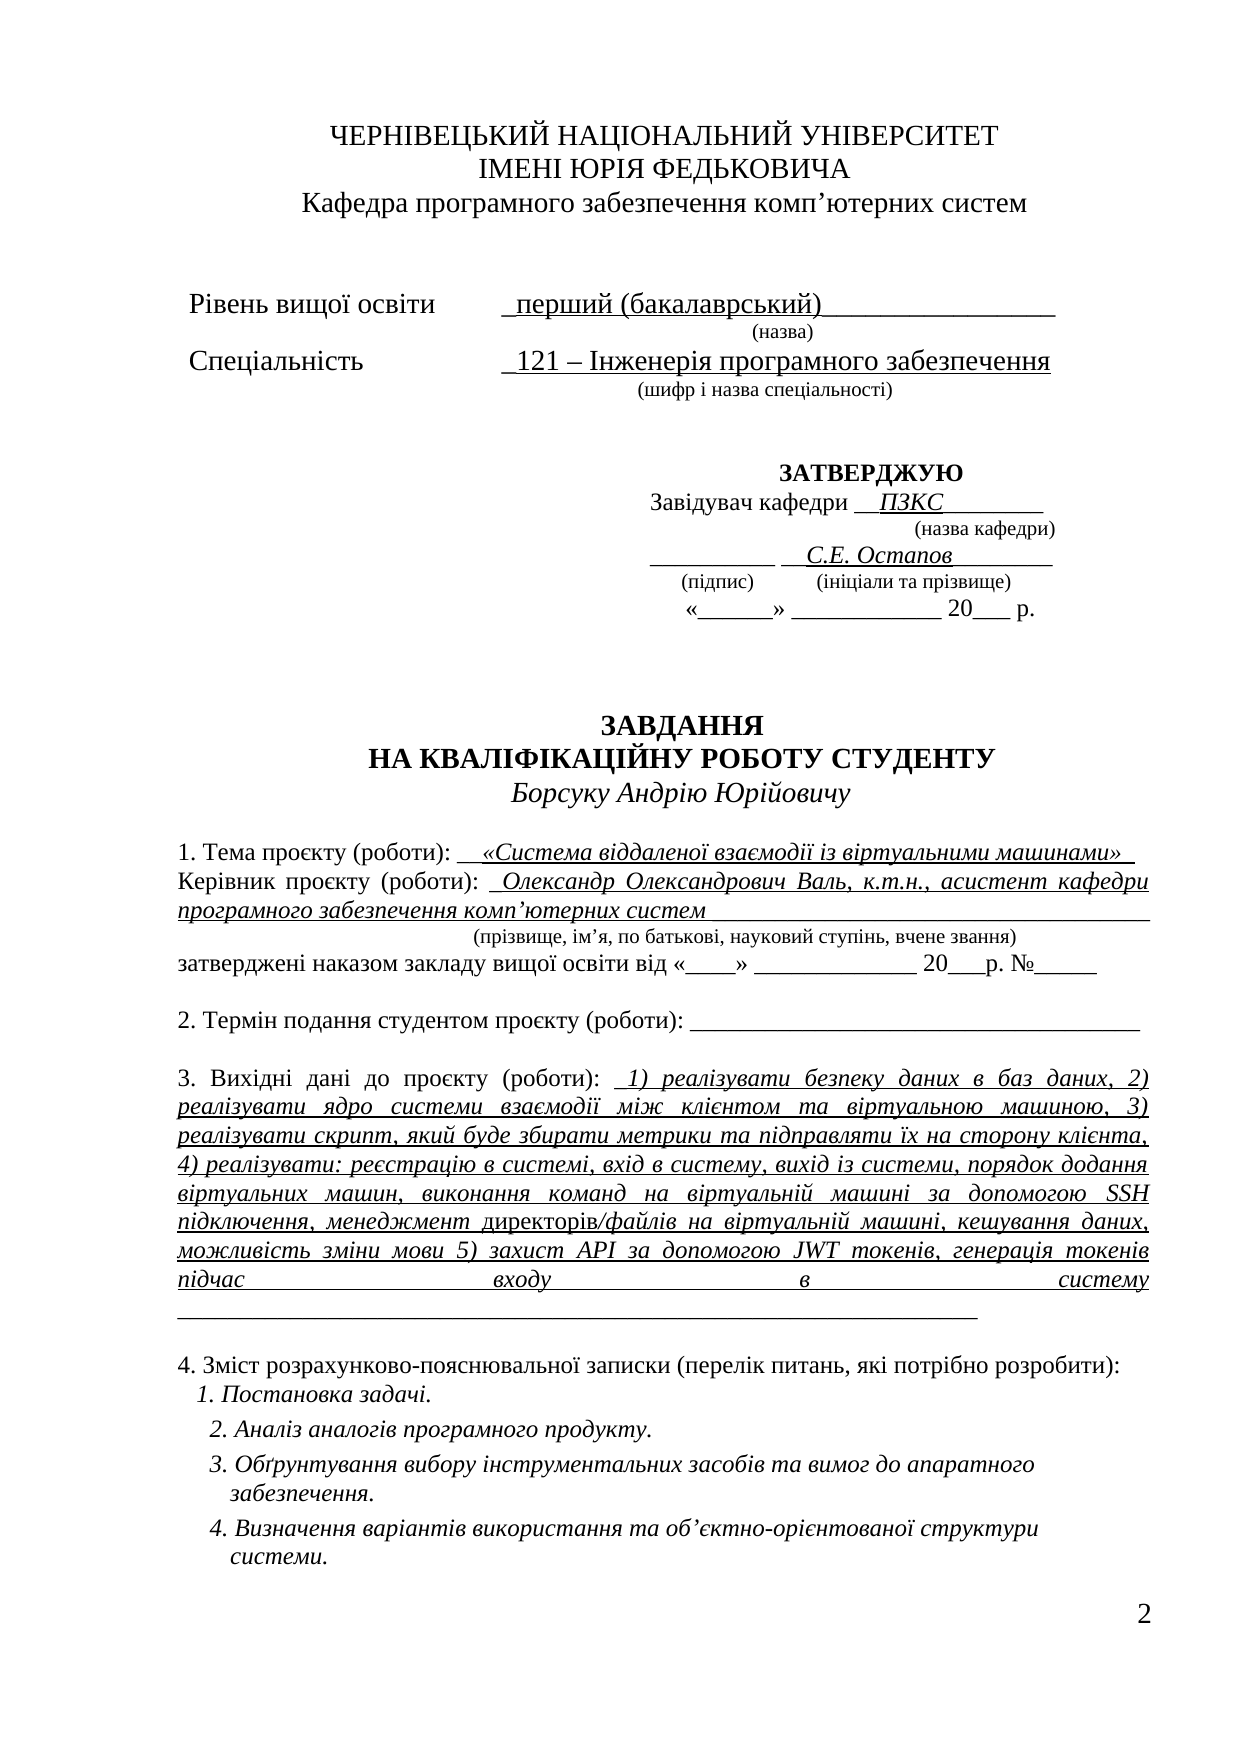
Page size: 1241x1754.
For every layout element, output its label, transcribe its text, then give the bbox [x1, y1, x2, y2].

text затверджені наказом закладу вищої освіти від «____» _____________ 20___р. №_____ [177, 948, 1152, 976]
text Завідувач кафедри __ПЗКС________ [650, 487, 1152, 516]
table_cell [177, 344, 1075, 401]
text Борсуку Андрію Юрійовичу [177, 775, 1152, 808]
text 4. Зміст розрахунково-пояснювальної записки (перелік питань, які потрібно розробити): [177, 1350, 1152, 1379]
text 1. Тема проєкту (роботи): __«Система віддаленої взаємодії із віртуальними машинами»_ [177, 837, 1152, 866]
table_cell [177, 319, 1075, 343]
text (підпис) (ініціали та прізвище) [650, 569, 1152, 593]
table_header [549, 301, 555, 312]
text «______» ____________ 20___ р. [650, 593, 1152, 622]
text __________ __С.Е. Остапов________ [650, 540, 1152, 569]
text Кафедра програмного забезпечення комп’ютерних систем [177, 185, 1152, 219]
text ІМЕНІ ЮРІЯ ФЕДЬКОВИЧА [177, 152, 1152, 185]
text (прізвище, ім’я, по батькові, науковий ступінь, вчене звання) [177, 923, 1152, 948]
text 3. Вихідні дані до проєкту (роботи): _1) реалізувати безпеку даних в баз даних, 2) реалізувати ядро системи взаємодії між клієнтом та віртуальною машиною, 3) реалізувати скрипт, який буде збирати метрики та підправляти їх на сторону клієнта, 4) реалізувати: реєстрацію в системі, вхід в систему, вихід із системи, порядок додання віртуальних машин, виконання команд на віртуальній машині за допомогою SSH підключення, менеджмент директорів/файлів на віртуальній машині, кешування даних, можливість зміни мови 5) захист API за допомогою JWT токенів, генерація токенів підчас входу в систему ________________________________________________________________ [177, 1063, 1152, 1321]
text НА КВАЛІФІКАЦІЙНУ РОБОТУ СТУДЕНТУ [177, 741, 1152, 775]
text ЗАВДАННЯ [177, 708, 1152, 741]
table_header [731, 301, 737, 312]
text 2. Термін подання студентом проєкту (роботи): ____________________________________ [177, 1005, 1152, 1034]
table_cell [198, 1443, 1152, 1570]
text 1. Постановка задачі. [177, 1379, 1152, 1408]
text ЗАТВЕРДЖУЮ [650, 458, 1152, 487]
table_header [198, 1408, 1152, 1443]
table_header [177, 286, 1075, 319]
text ЧЕРНІВЕЦЬКИЙ НАЦІОНАЛЬНИЙ УНІВЕРСИТЕТ [177, 118, 1152, 152]
text Керівник проєкту (роботи): _Олександр Олександрович Валь, к.т.н., асистент кафедри програмного забезпечення комп’ютерних систем ___________________________________ [177, 866, 1152, 923]
text (назва кафедри) [650, 516, 1152, 540]
